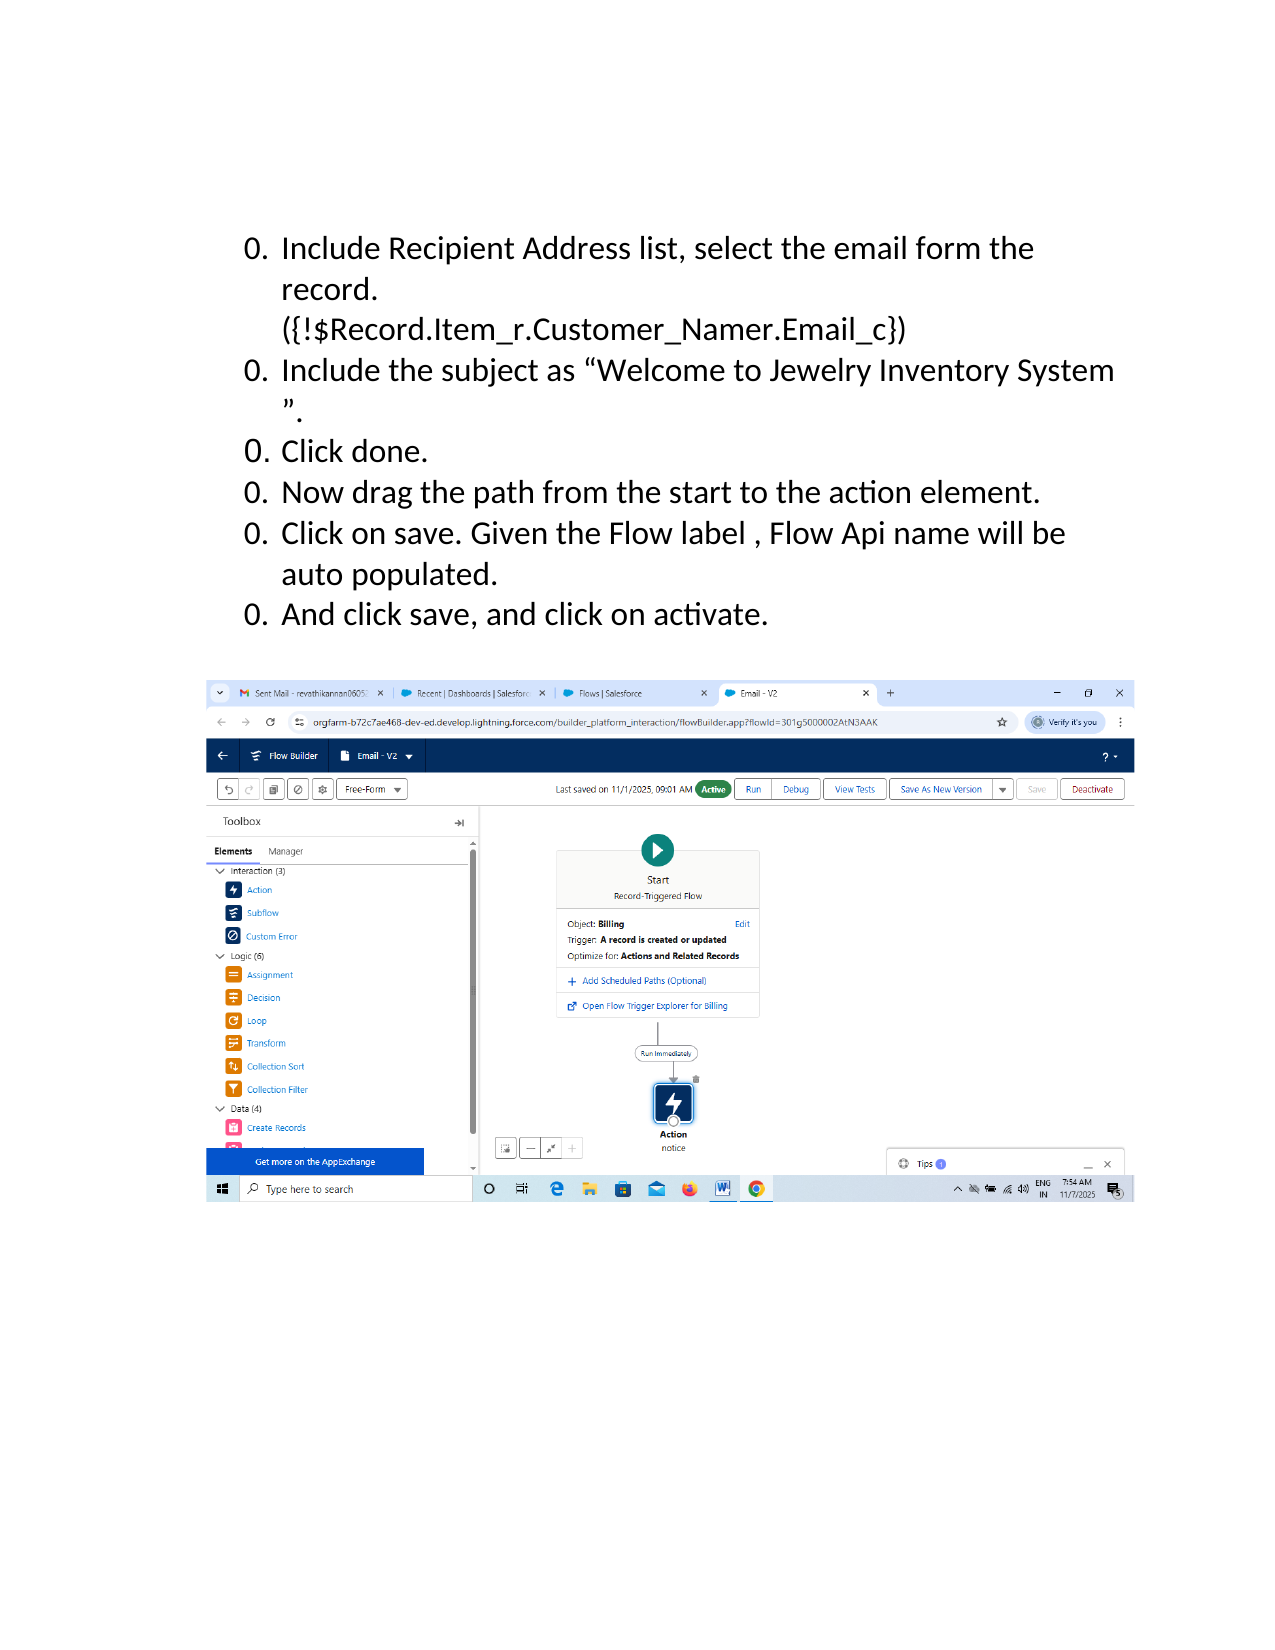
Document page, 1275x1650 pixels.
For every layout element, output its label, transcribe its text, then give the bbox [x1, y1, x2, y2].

list Click on save. Given the Flow label , Flow Api name will be auto populated. [244, 512, 1134, 593]
list Include the subject as “Welcome to Jewelry Inventory System ”. [244, 349, 1134, 431]
list Now drag the path from the start to the action element. [244, 471, 1134, 512]
text ({!$Record.Item_r.Customer_Namer.Email_c}) [281, 308, 1134, 349]
list And click save, and click on activate. [244, 593, 1134, 634]
list Include Recipient Address list, select the email form the record. [244, 227, 1134, 308]
picture [206, 680, 1135, 1202]
list Click done. [244, 431, 1134, 471]
